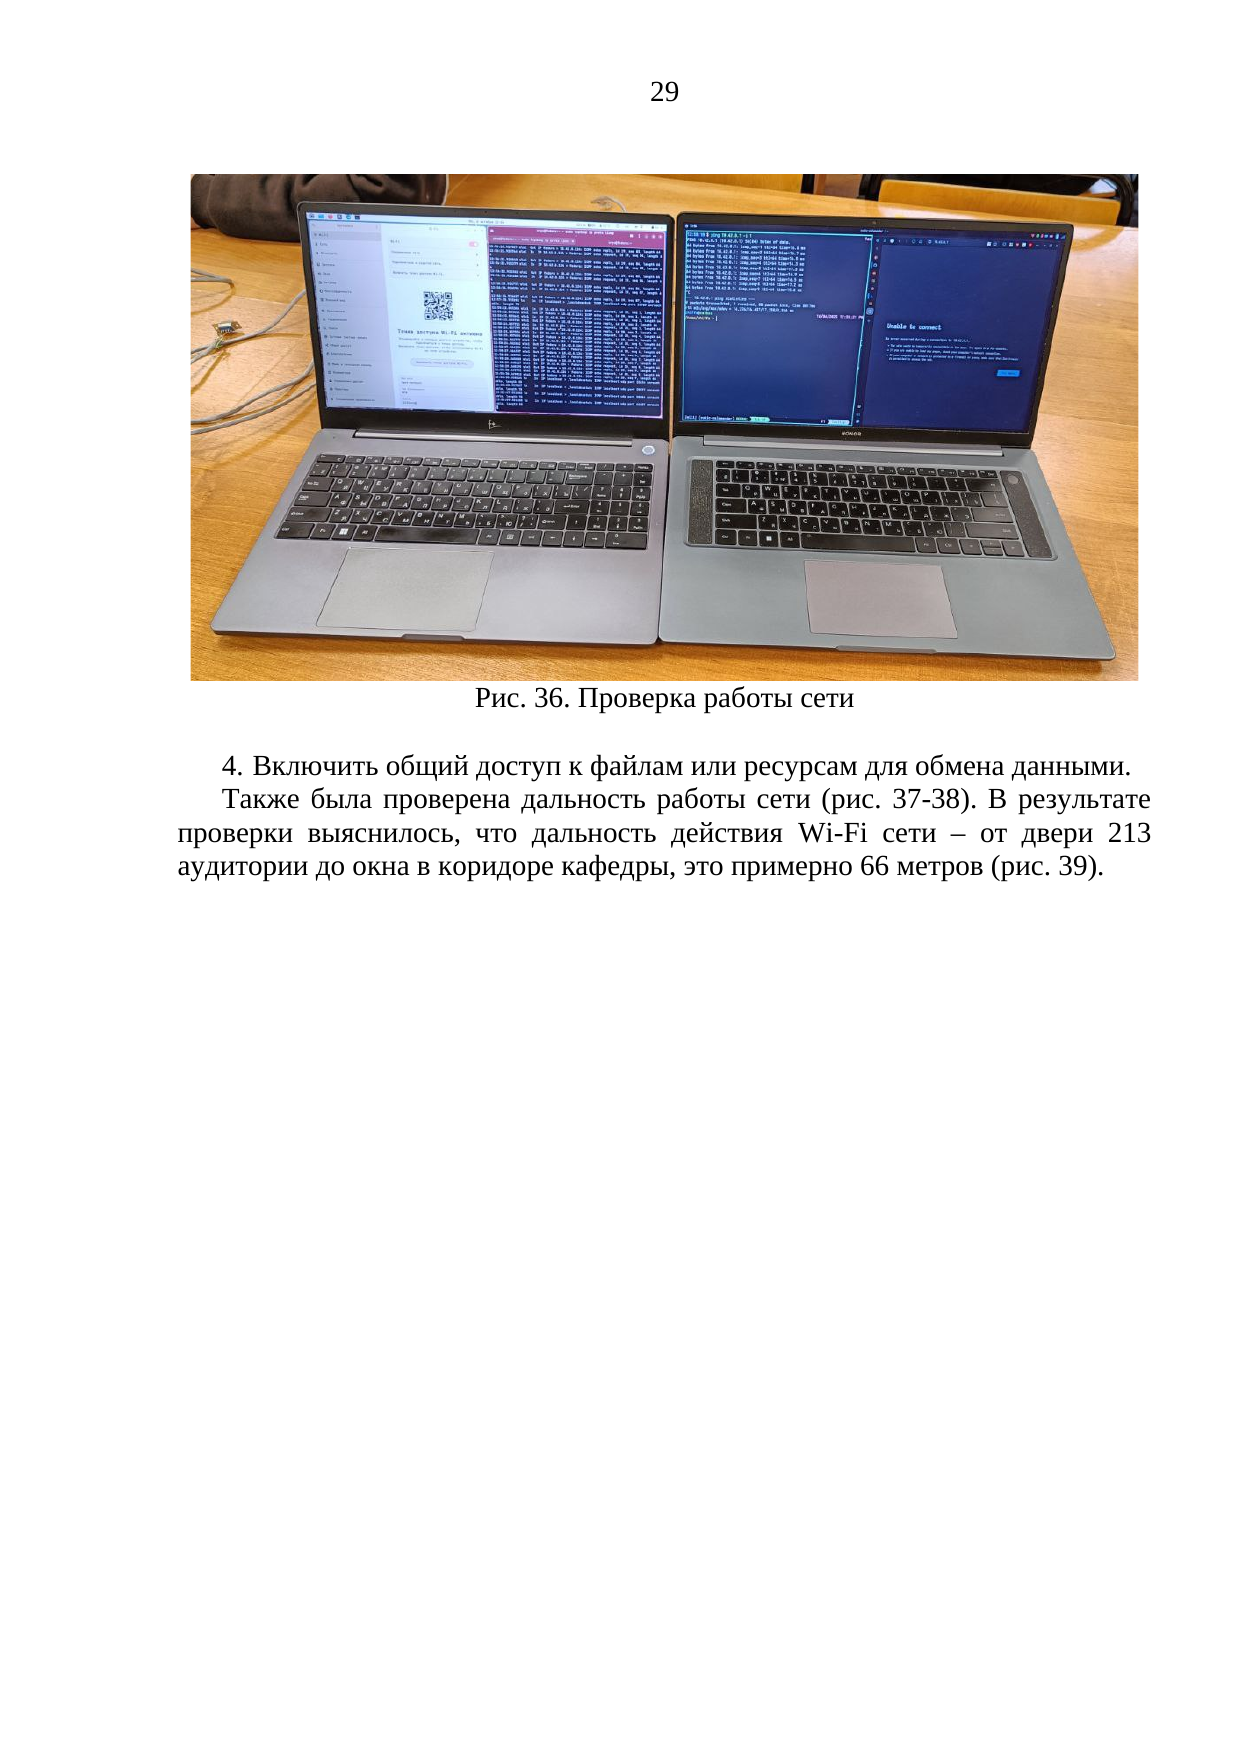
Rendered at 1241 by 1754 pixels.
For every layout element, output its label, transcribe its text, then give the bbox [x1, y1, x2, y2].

text Рис. 36. Проверка работы сети [177, 681, 1152, 714]
picture [190, 174, 1139, 681]
text Также была проверена дальность работы сети (рис. 37-38). В результате проверки выяснилось, что дальность действия Wi-Fi сети – от двери 213 аудитории до окна в коридоре кафедры, это примерно 66 метров (рис. 39). [177, 781, 1152, 882]
list Включить общий доступ к файлам или ресурсам для обмена данными. [222, 748, 1152, 781]
